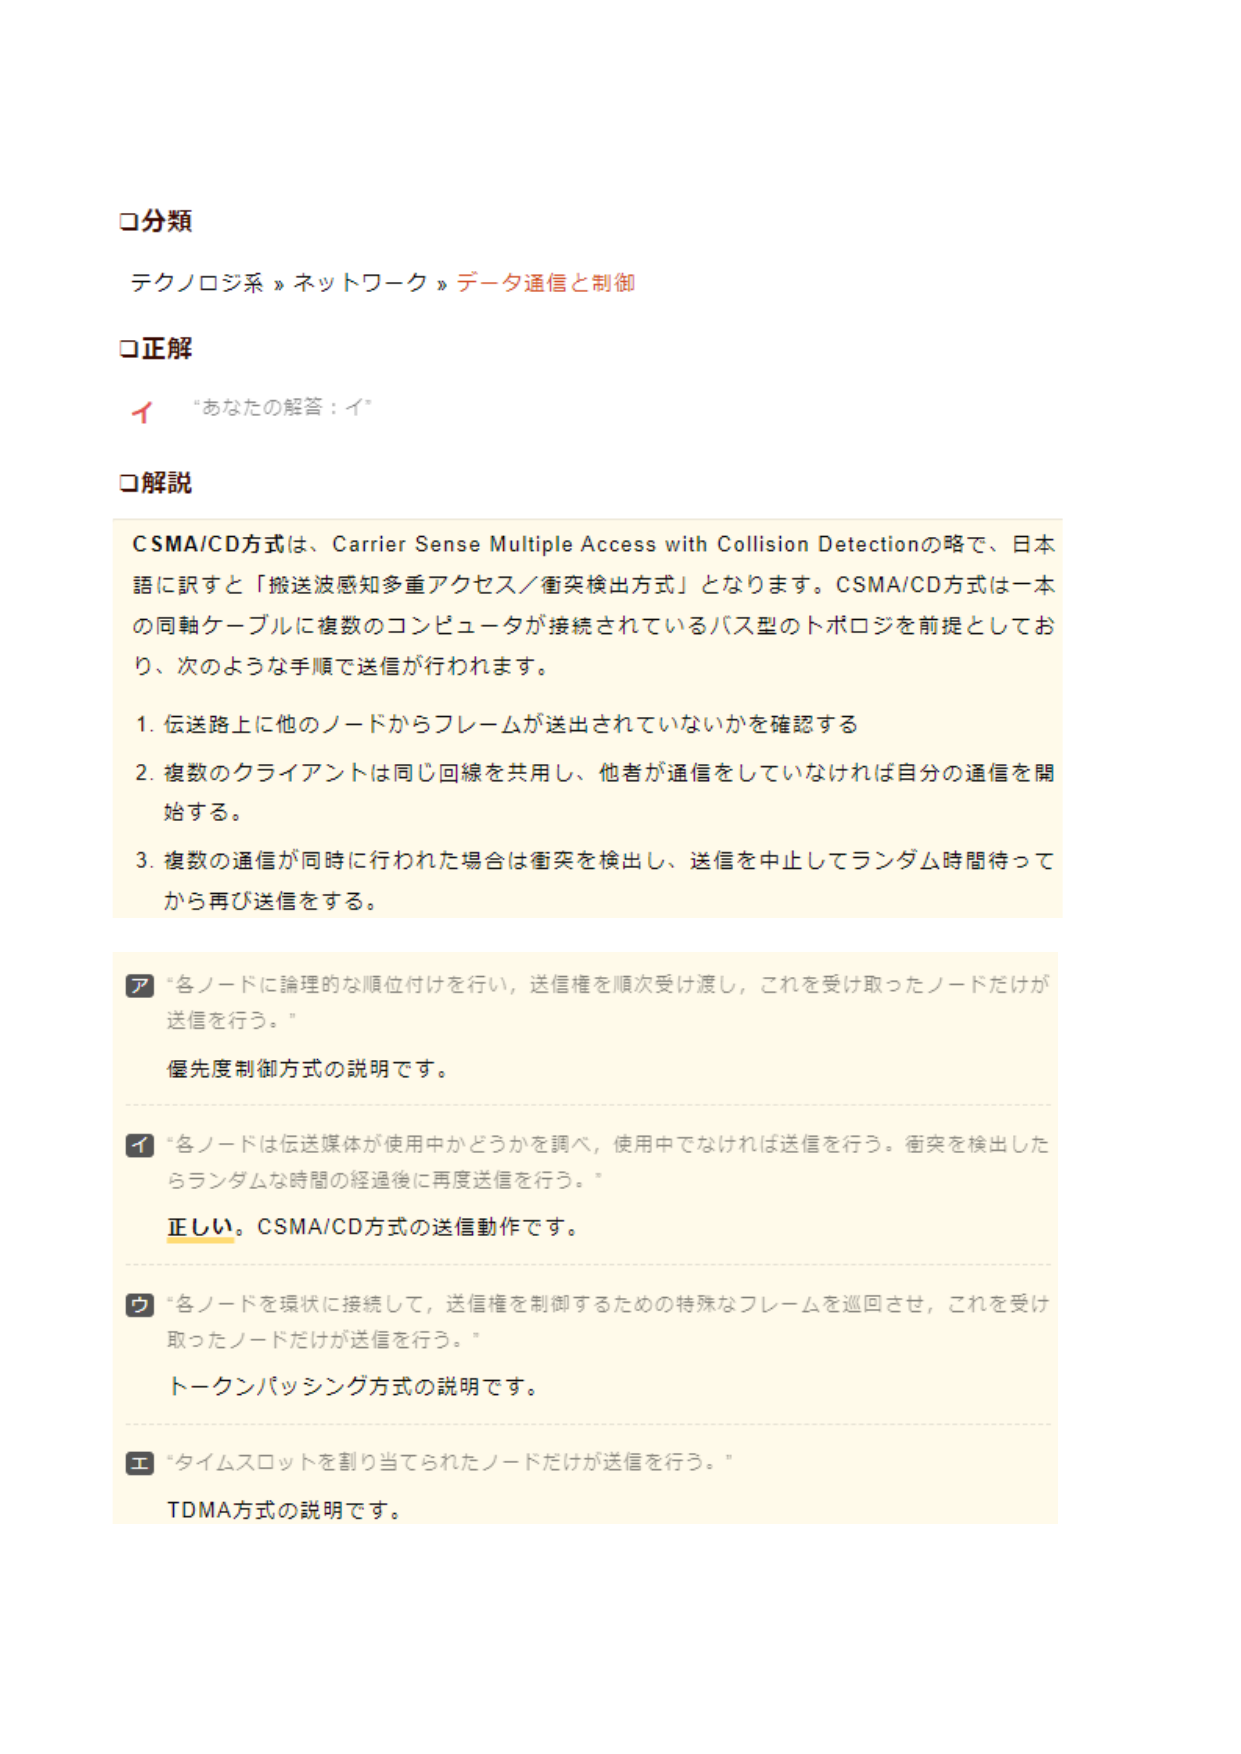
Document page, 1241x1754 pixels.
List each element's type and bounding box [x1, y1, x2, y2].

picture [112, 464, 1063, 918]
picture [112, 202, 827, 441]
picture [112, 952, 1058, 1524]
